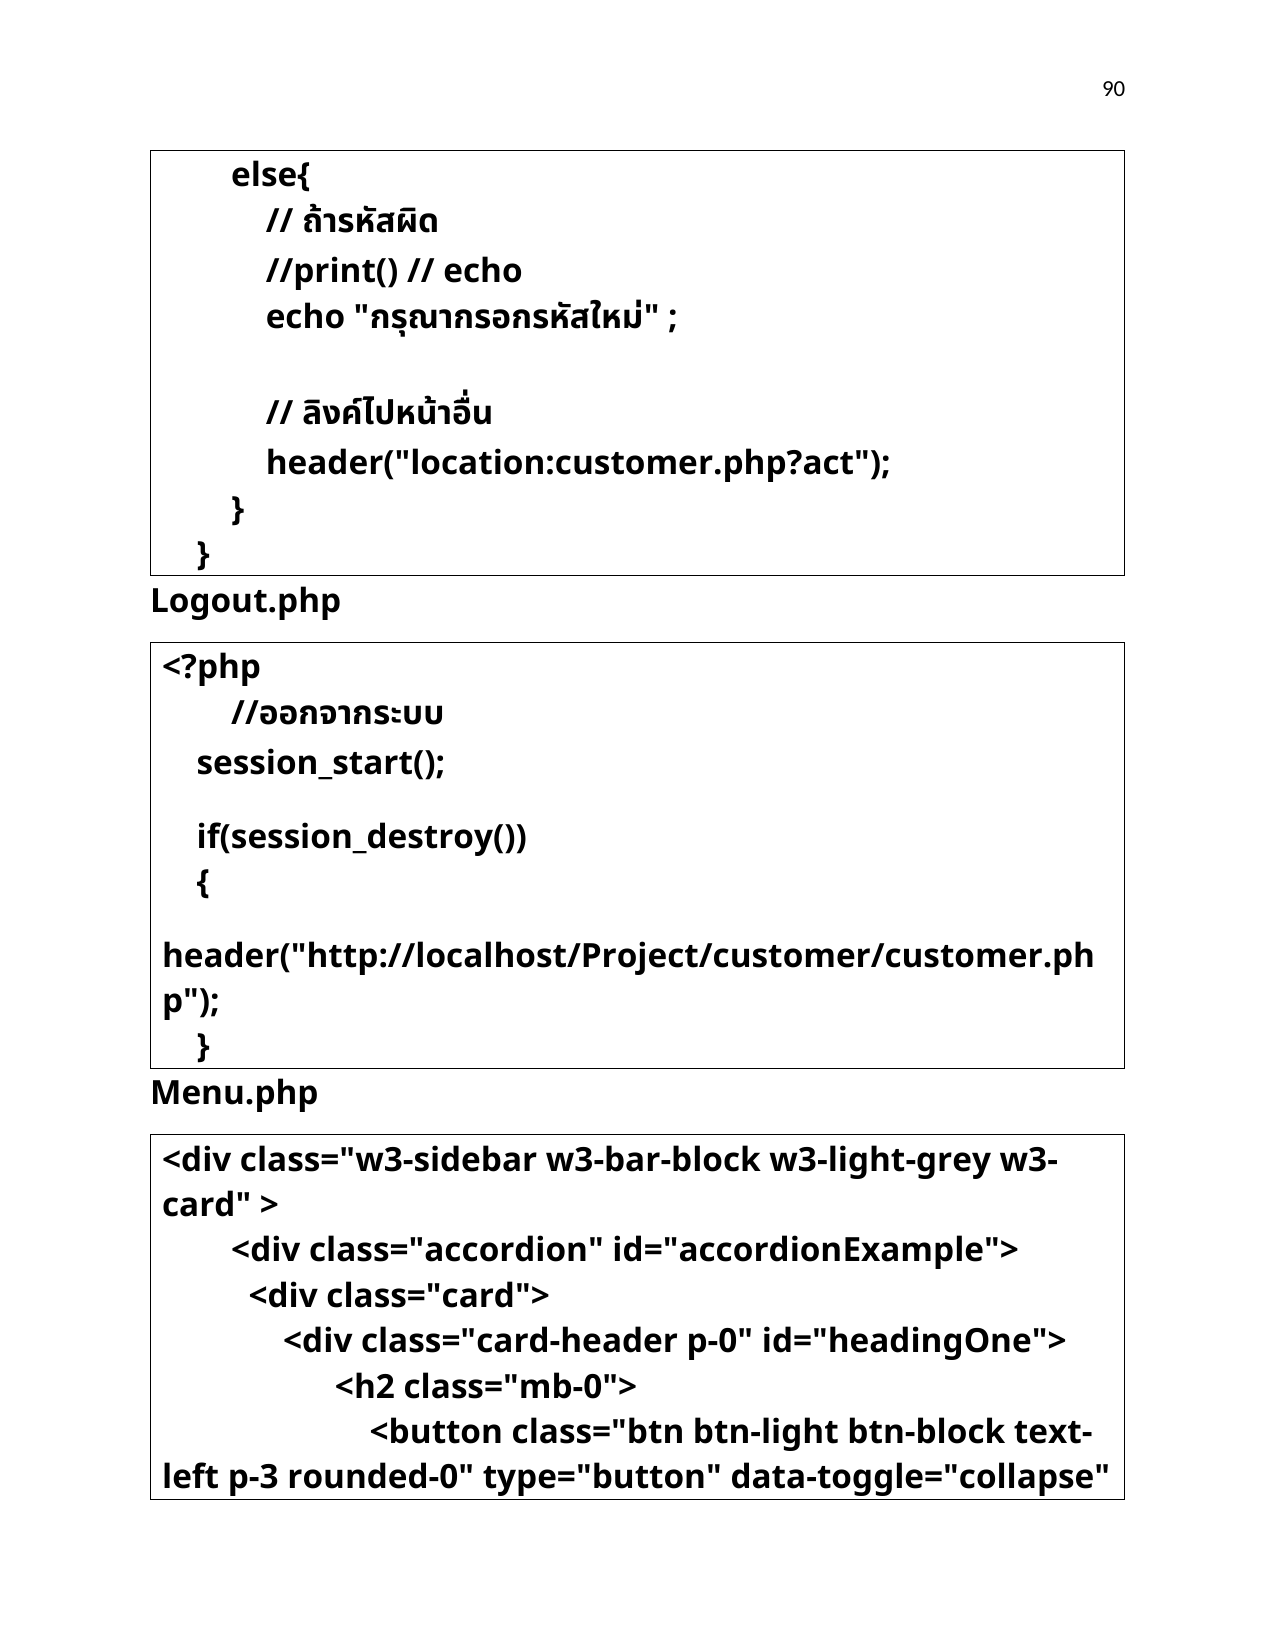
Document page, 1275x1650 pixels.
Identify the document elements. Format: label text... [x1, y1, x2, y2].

text Menu.php [150, 1069, 1125, 1114]
text Logout.php [150, 576, 1125, 622]
table_header <?php //ออกจากระบบ session_start(); if(session_destroy()) { header("http://localhost/Project/customer/customer.php"); } [151, 643, 1124, 1068]
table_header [151, 1135, 1124, 1499]
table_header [151, 151, 1124, 575]
